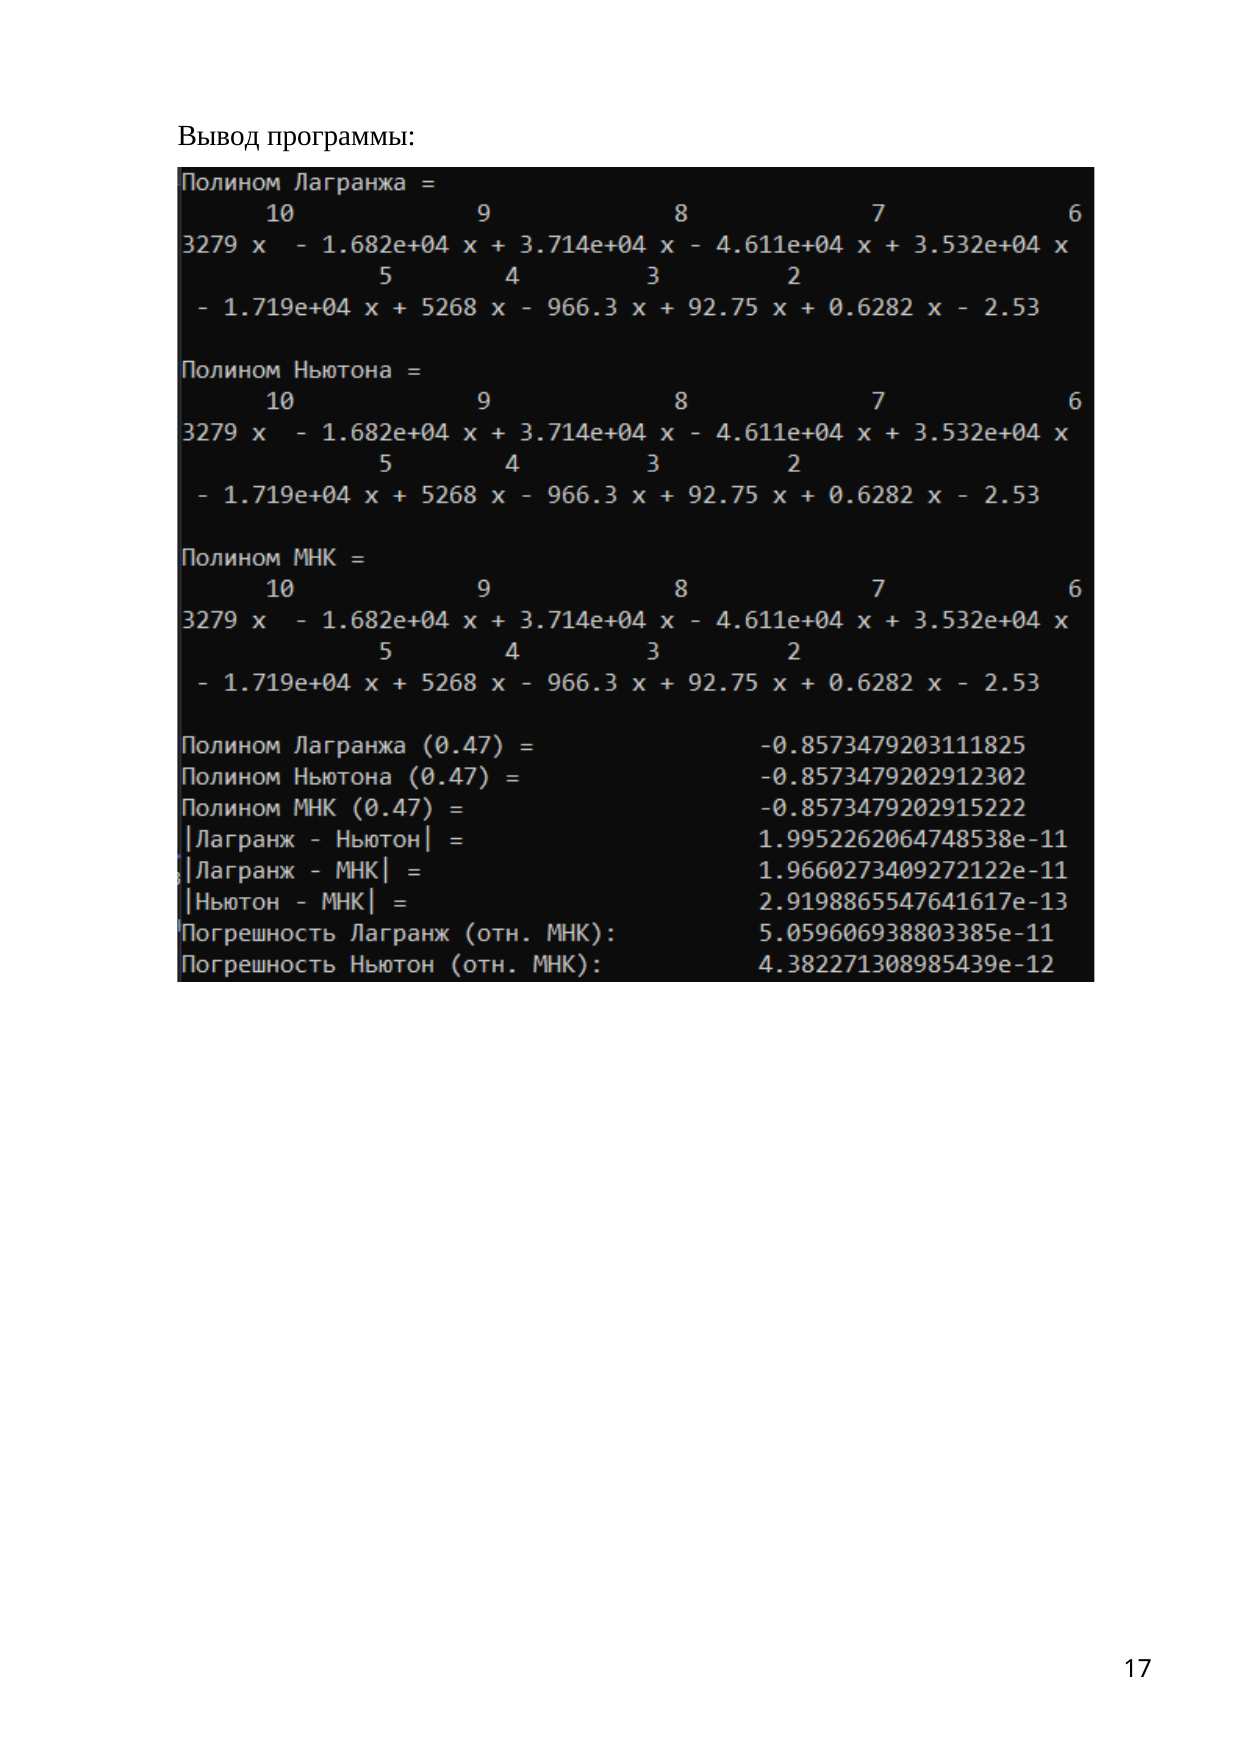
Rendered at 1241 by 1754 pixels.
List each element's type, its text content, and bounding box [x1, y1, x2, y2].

picture [177, 167, 1095, 982]
